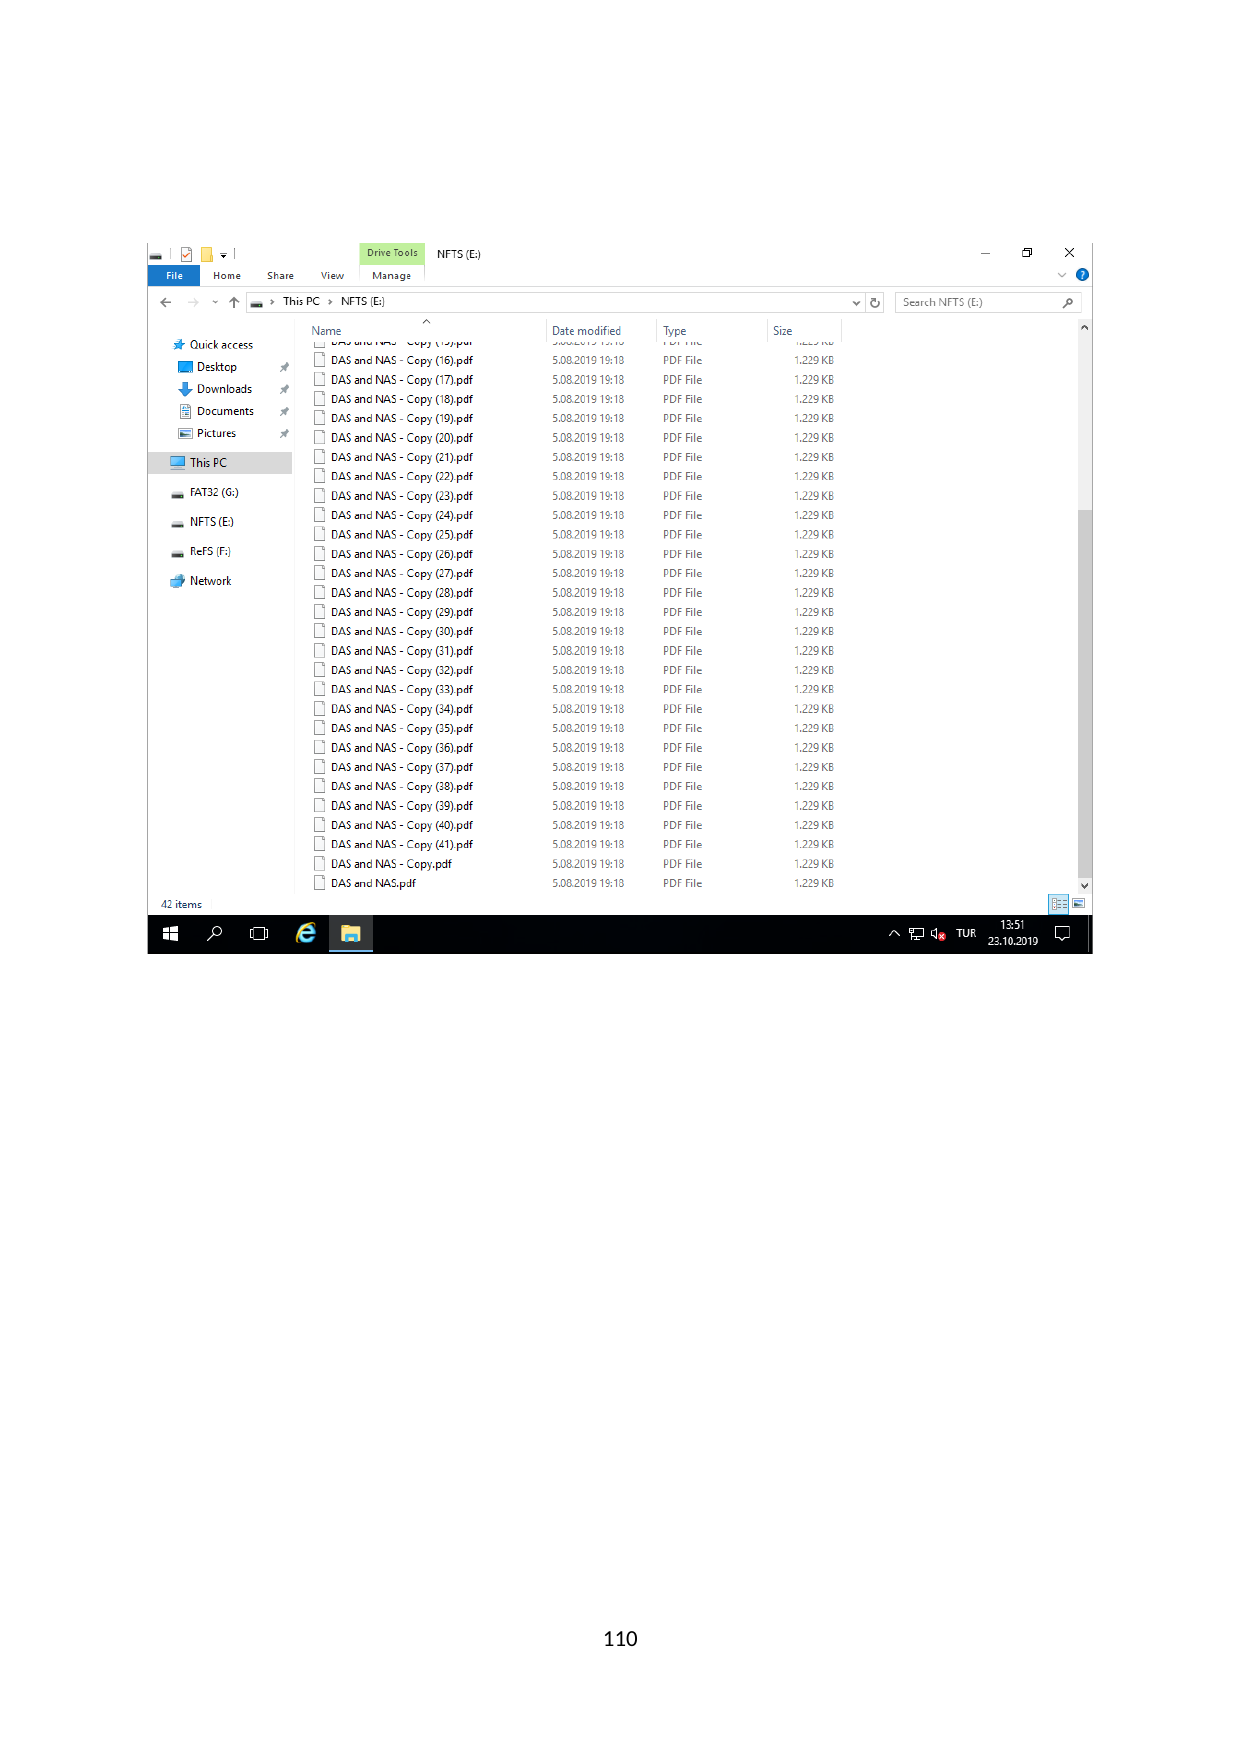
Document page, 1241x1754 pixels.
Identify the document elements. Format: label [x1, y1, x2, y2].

picture [147, 243, 1093, 954]
